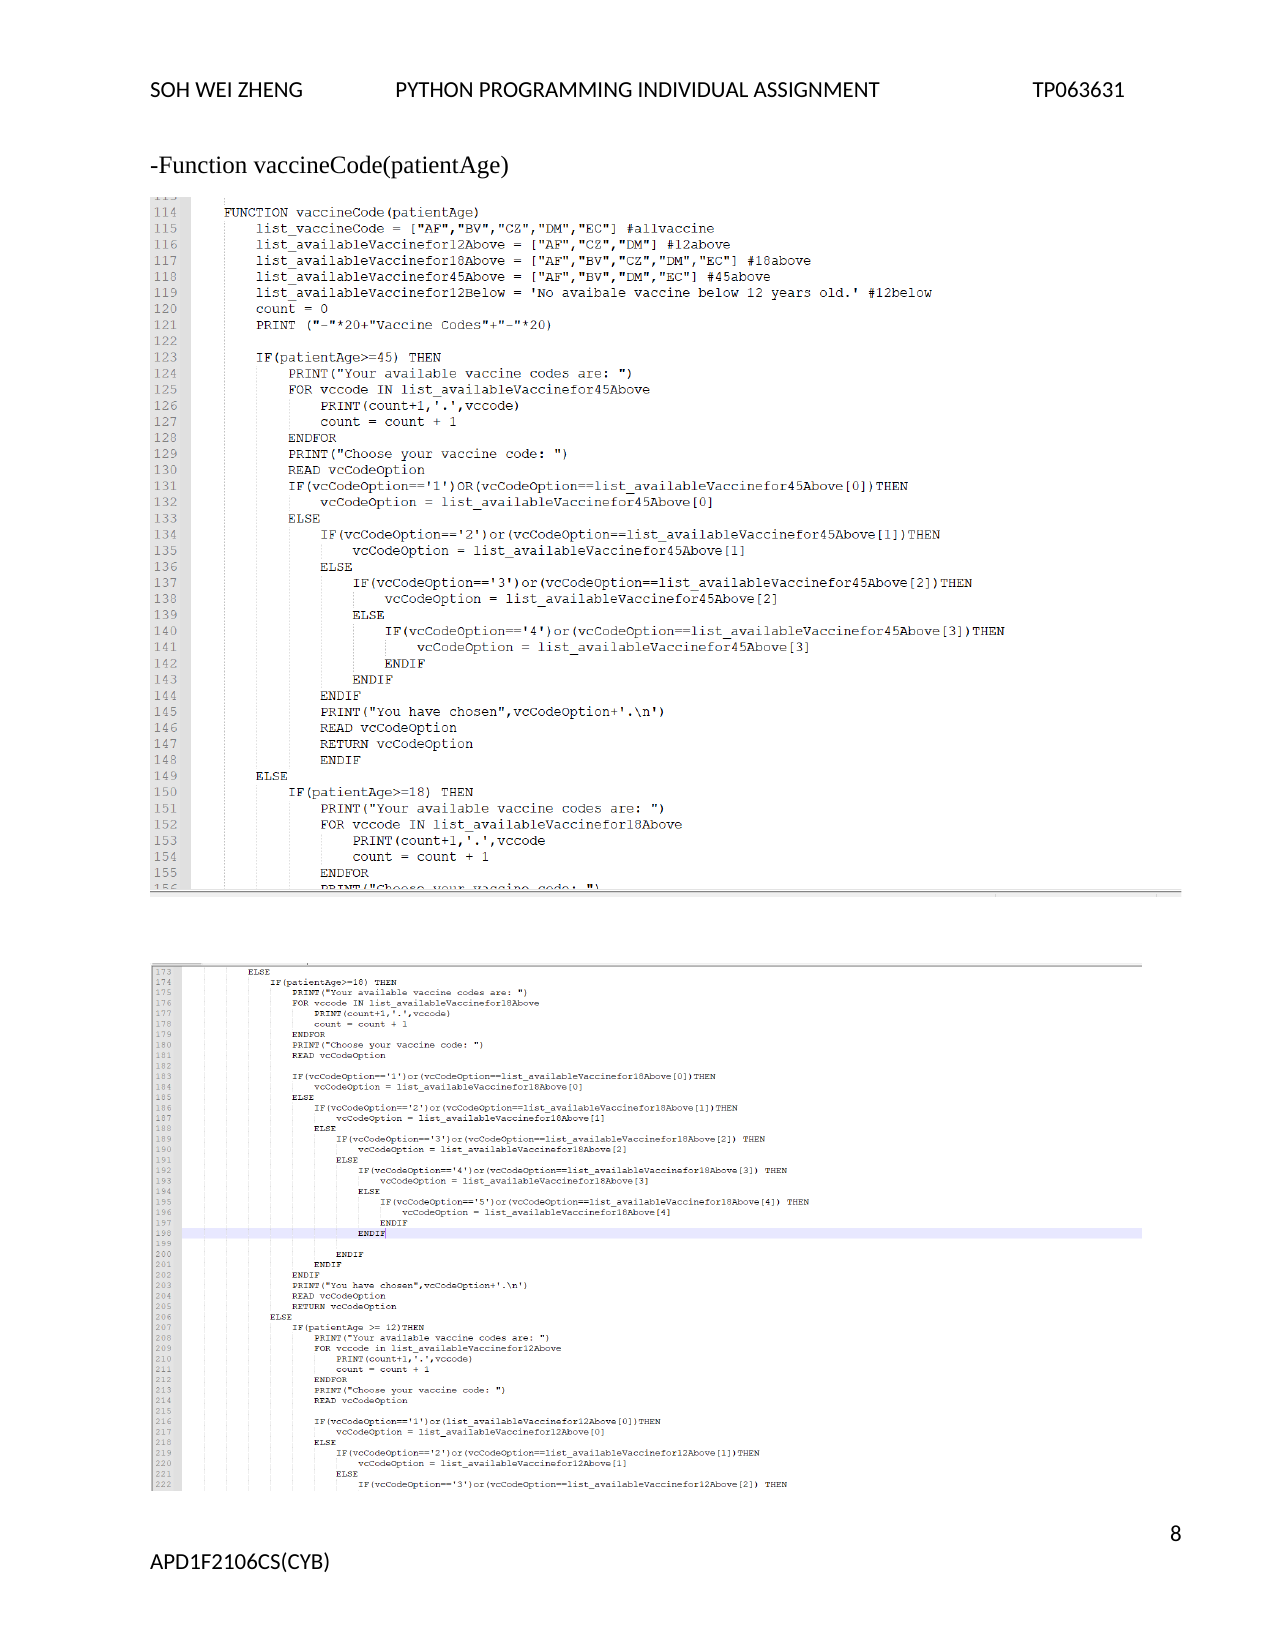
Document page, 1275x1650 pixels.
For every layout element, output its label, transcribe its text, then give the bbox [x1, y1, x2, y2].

picture [150, 963, 1142, 1491]
text -Function vaccineCode(patientAge) [150, 150, 1181, 179]
picture [150, 197, 1182, 897]
